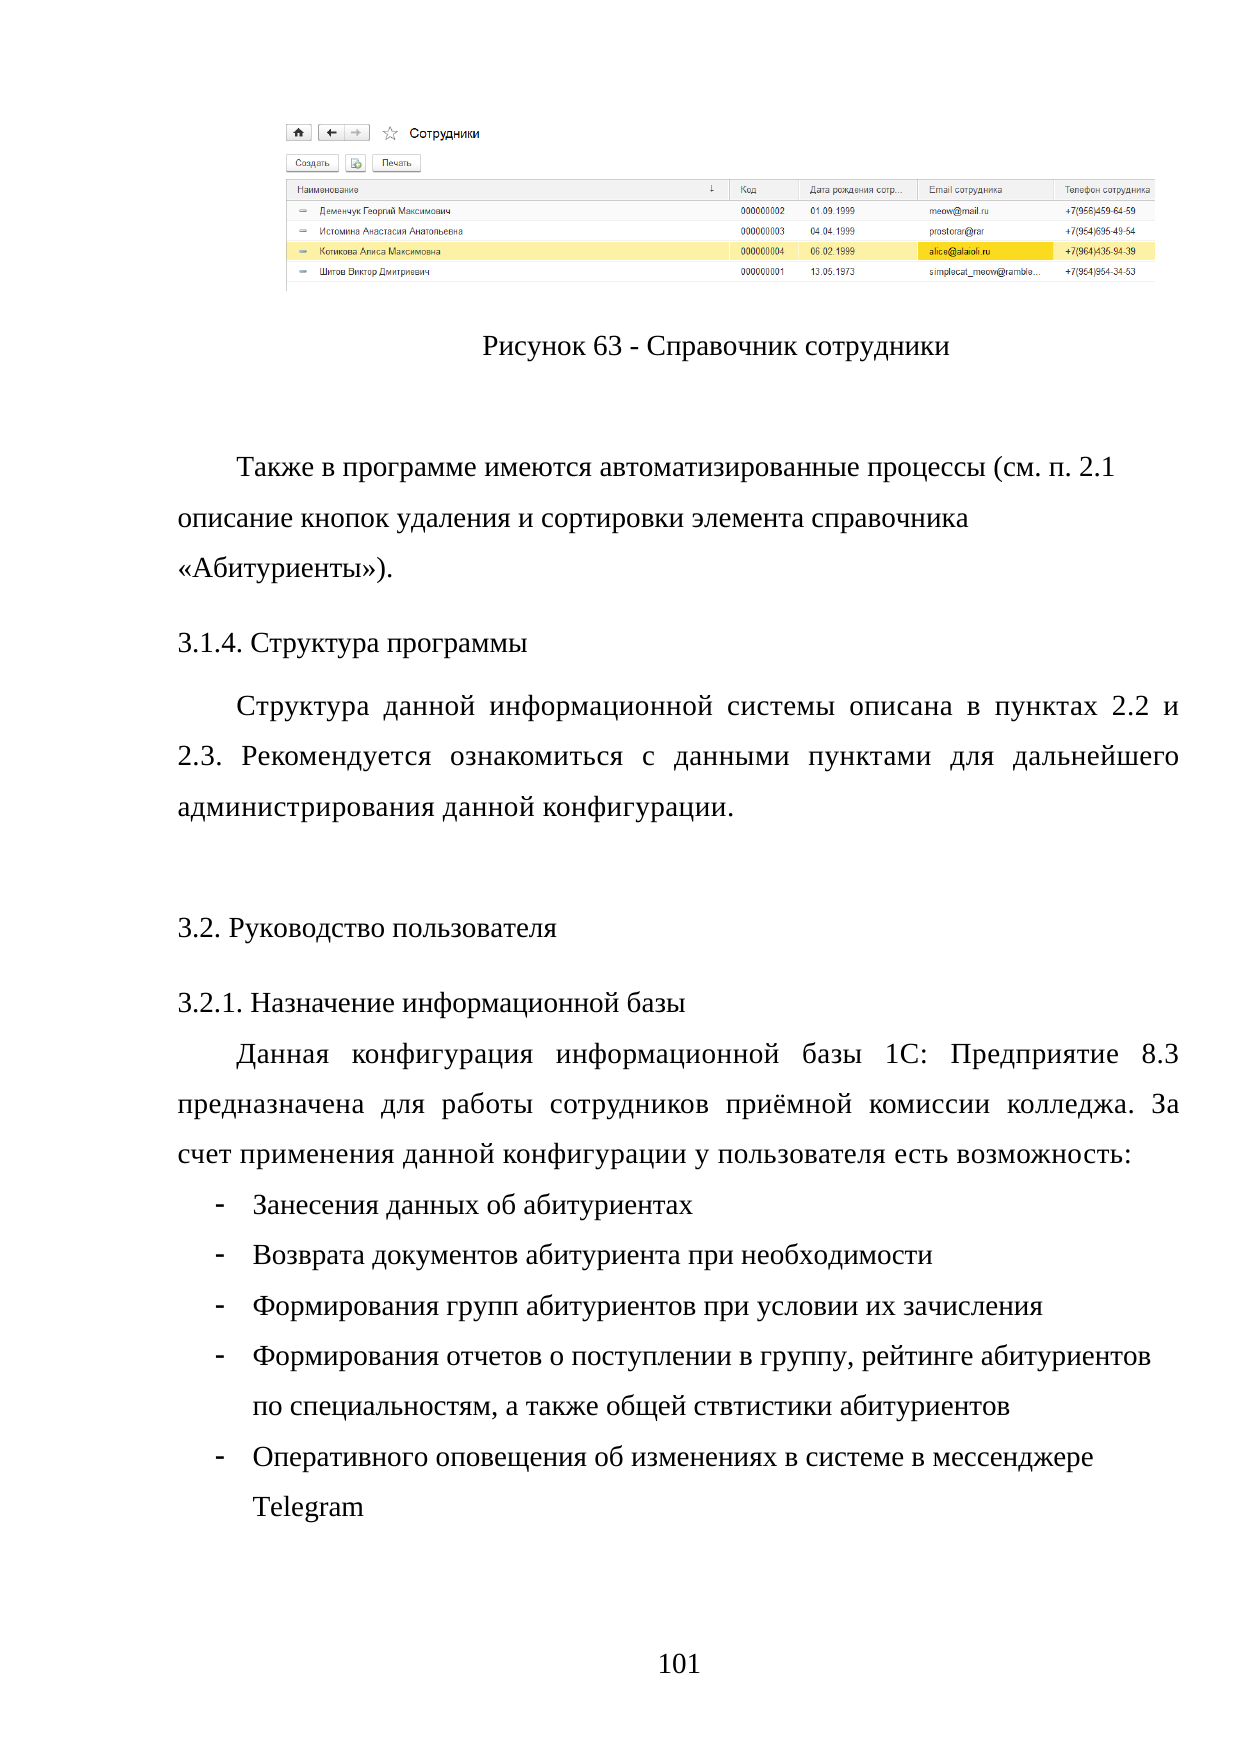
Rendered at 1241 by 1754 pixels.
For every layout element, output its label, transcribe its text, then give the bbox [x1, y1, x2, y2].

title Структура данной информационной системы описана в пунктах 2.2 и 2.3. Рекомендуется ознакомиться с данными пунктами для дальнейшего администрирования данной конфигурации. [177, 688, 1181, 822]
list Оперативного оповещения об изменениях в системе в мессенджере Telegram [215, 1439, 1181, 1523]
subtitle 3.2. Руководство пользователя [177, 910, 1181, 944]
title Данная конфигурация информационной базы 1С: Предприятие 8.3 предназначена для работы сотрудников приёмной комиссии колледжа. За счет применения данной конфигурации у пользователя есть возможность: [177, 1036, 1181, 1170]
list Возврата документов абитуриента при необходимости [215, 1237, 1181, 1271]
picture [277, 118, 1155, 291]
text Рисунок 63 - Справочник сотрудники [177, 328, 1181, 361]
list Формирования групп абитуриентов при условии их зачисления [215, 1288, 1181, 1321]
subtitle 3.2.1. Назначение информационной базы [177, 986, 1181, 1019]
text Также в программе имеются автоматизированные процессы (см. п. 2.1 описание кнопок удаления и сортировки элемента справочника «Абитуриенты»). [177, 449, 1181, 583]
subtitle 3.1.4. Структура программы [177, 625, 1175, 659]
list Формирования отчетов о поступлении в группу, рейтинге абитуриентов по специальностям, а также общей ствтистики абитуриентов [215, 1338, 1181, 1422]
list Занесения данных об абитуриентах [215, 1187, 1181, 1220]
